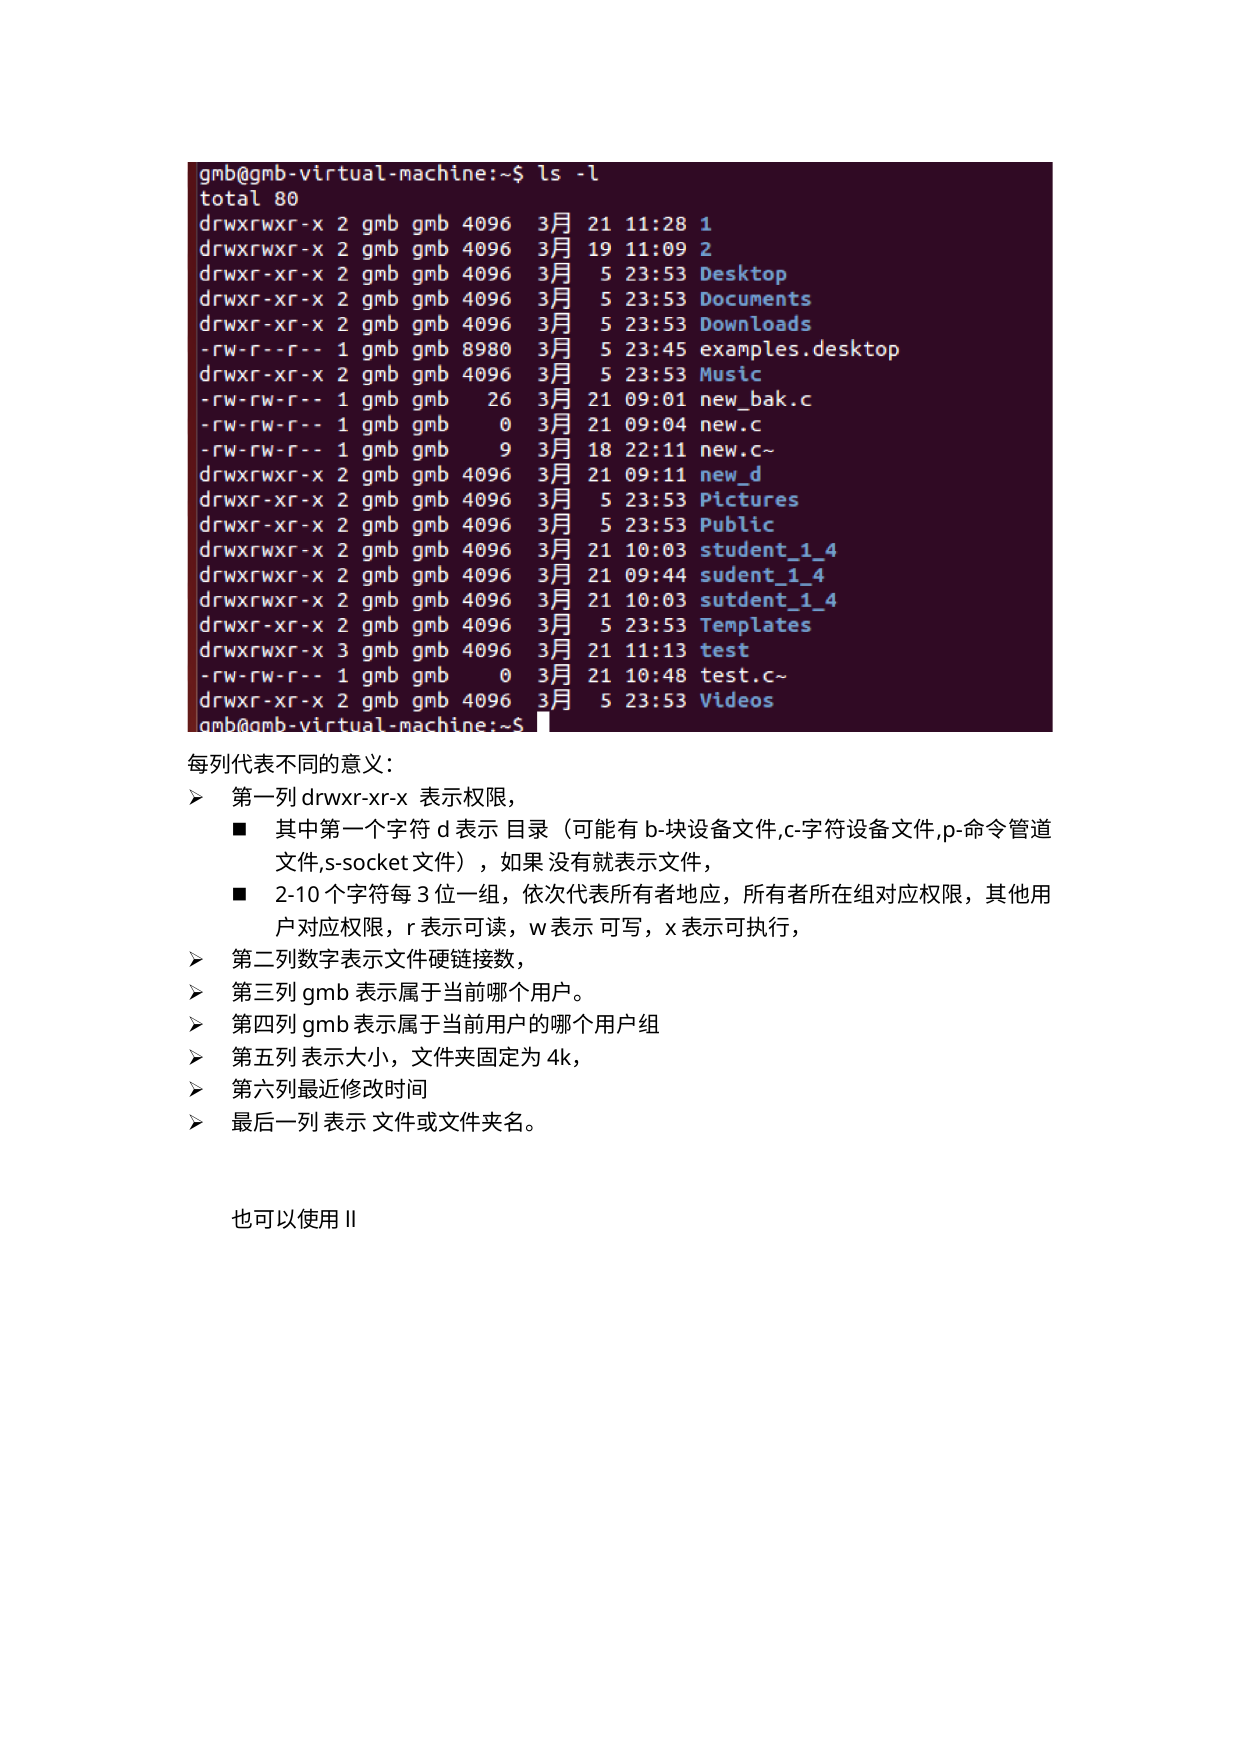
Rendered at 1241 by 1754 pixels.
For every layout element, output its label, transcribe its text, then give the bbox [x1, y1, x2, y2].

picture [187, 162, 1053, 732]
text 也可以使用ll [187, 1202, 1053, 1234]
list 第六列最近修改时间 [187, 1072, 1053, 1104]
list 第五列 表示大小，文件夹固定为4k， [187, 1039, 1053, 1072]
list 第三列 gmb 表示属于当前哪个用户。 [187, 974, 1053, 1007]
list 其中第一个字符d表示 目录（可能有b-块设备文件,c-字符设备文件,p-命令管道文件,s-socket文件），如果 没有就表示文件， [231, 812, 1053, 877]
list 最后一列 表示 文件或文件夹名。 [187, 1104, 1053, 1137]
text 每列代表不同的意义： [187, 747, 1053, 779]
list 2-10个字符每3位一组，依次代表所有者地应，所有者所在组对应权限，其他用户对应权限，r表示可读，w表示 可写，x表示可执行， [231, 877, 1053, 942]
list 第四列 gmb表示属于当前用户的哪个用户组 [187, 1007, 1053, 1039]
list 第一列drwxr-xr-x 表示权限， [187, 779, 1053, 812]
list 第二列数字表示文件硬链接数， [187, 942, 1053, 974]
